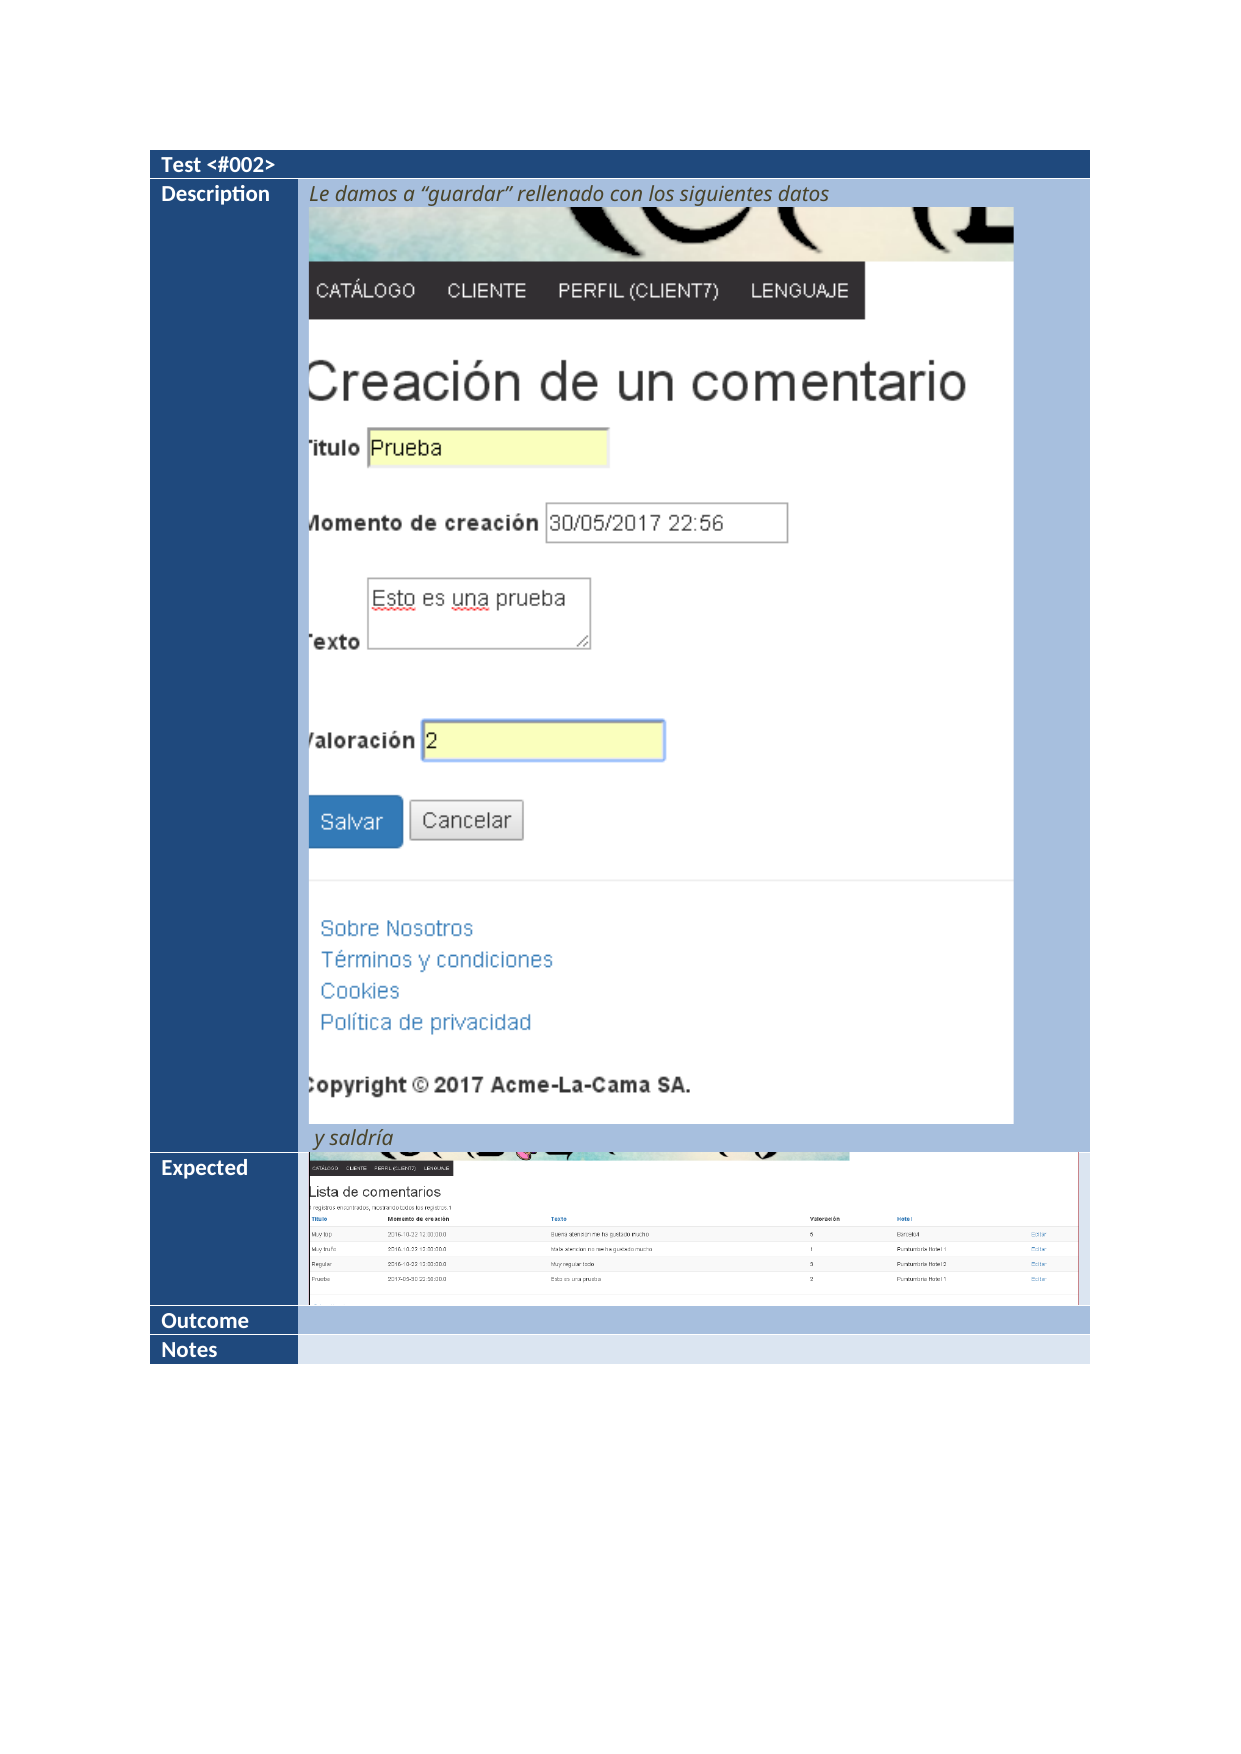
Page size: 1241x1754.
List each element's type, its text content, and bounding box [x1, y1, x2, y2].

table_cell [298, 1306, 1090, 1334]
table_cell Description [150, 179, 298, 1152]
table_cell [1079, 1153, 1090, 1305]
picture [308, 207, 1014, 1124]
table_cell [298, 1335, 1090, 1364]
table_cell Notes [150, 1335, 298, 1364]
table_cell Le damos a “guardar” rellenado con los siguientes datos y saldría [298, 179, 1090, 1152]
table_cell [298, 1153, 308, 1305]
picture [308, 1152, 1079, 1305]
table_cell Outcome [150, 1306, 298, 1334]
table_cell Expected [150, 1153, 298, 1305]
table_header Test <#002> [150, 150, 1090, 178]
